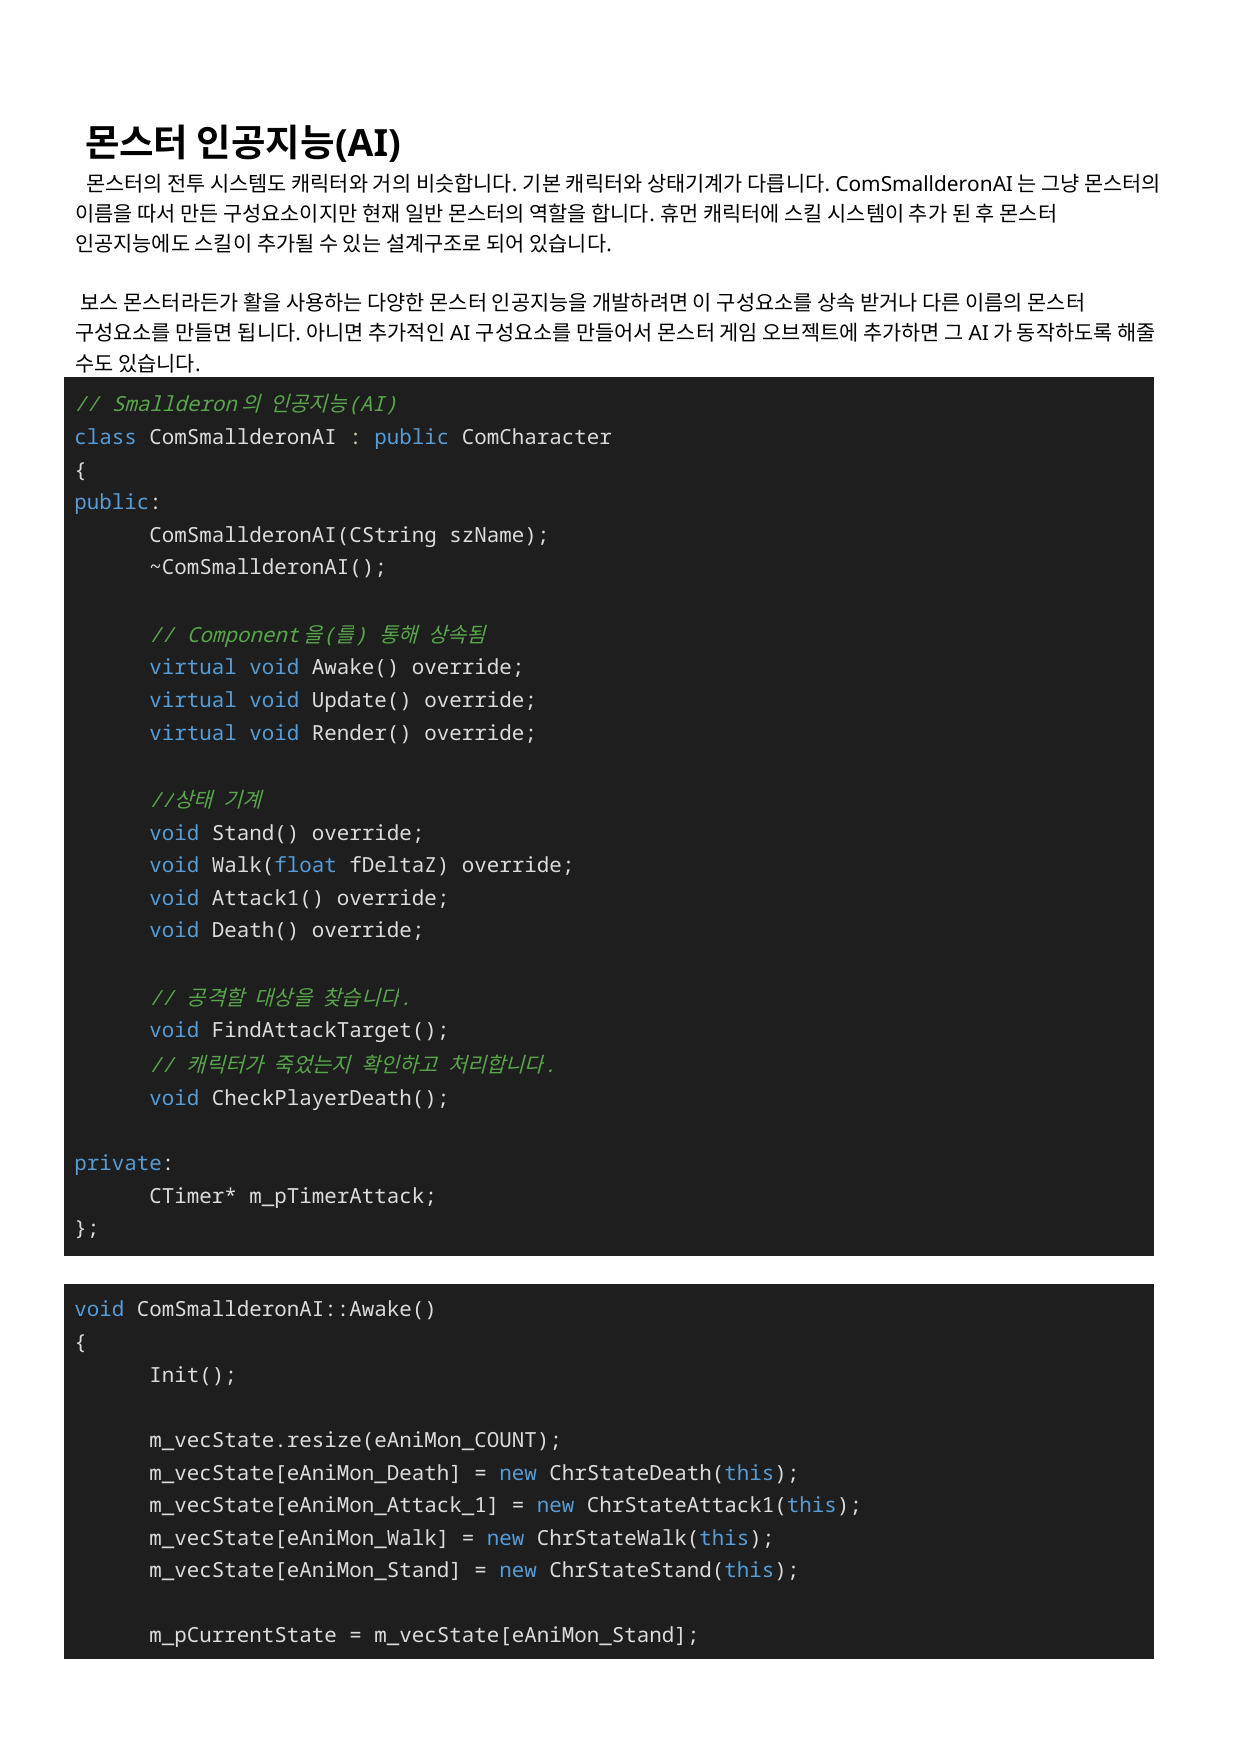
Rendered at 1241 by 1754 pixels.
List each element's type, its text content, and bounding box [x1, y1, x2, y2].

text 보스 몬스터라든가 활을 사용하는 다양한 몬스터 인공지능을 개발하려면 이 구성요소를 상속 받거나 다른 이름의 몬스터 구성요소를 만들면 됩니다. 아니면 추가적인 AI 구성요소를 만들어서 몬스터 게임 오브젝트에 추가하면 그 AI가 동작하도록 해줄 수도 있습니다. [75, 286, 1165, 377]
subtitle 몬스터 인공지능(AI) [75, 112, 1165, 167]
table_header // Smallderon의 인공지능(AI) class ComSmallderonAI : public ComCharacter { public: ComSmallderonAI(CString szName); ~ComSmallderonAI(); // Component을(를) 통해 상속됨 virtual void Awake() override; virtual void Update() override; virtual void Render() override; //상태 기계 void Stand() override; void Walk(float fDeltaZ) override; void Attack1() override; void Death() override; // 공격할 대상을 찾습니다. void FindAttackTarget(); // 캐릭터가 죽었는지 확인하고 처리합니다. void CheckPlayerDeath(); private: CTimer* m_pTimerAttack; }; [64, 377, 1154, 1256]
text 몬스터의 전투 시스템도 캐릭터와 거의 비슷합니다. 기본 캐릭터와 상태기계가 다릅니다. ComSmallderonAI는 그냥 몬스터의 이름을 따서 만든 구성요소이지만 현재 일반 몬스터의 역할을 합니다. 휴먼 캐릭터에 스킬 시스템이 추가 된 후 몬스터 인공지능에도 스킬이 추가될 수 있는 설계구조로 되어 있습니다. [75, 167, 1165, 258]
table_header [64, 1284, 1154, 1659]
